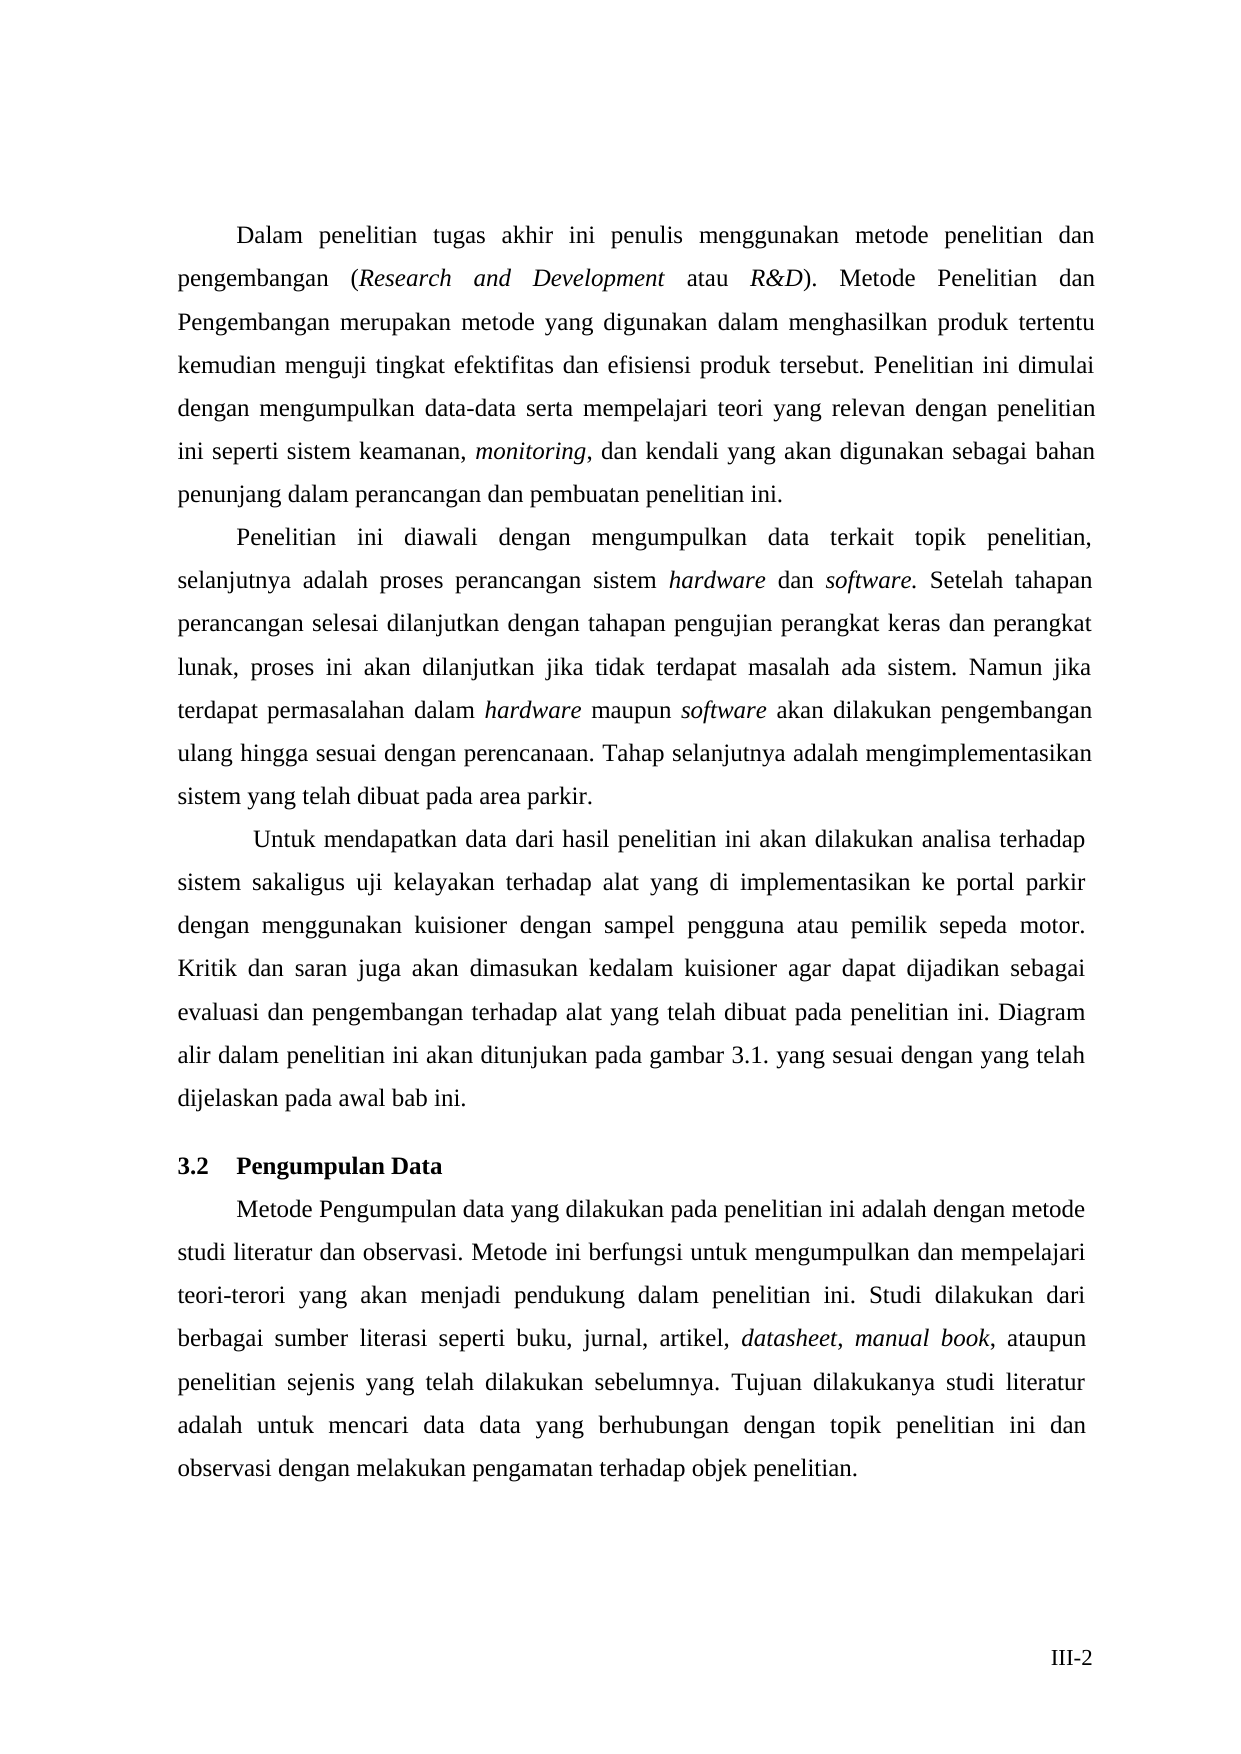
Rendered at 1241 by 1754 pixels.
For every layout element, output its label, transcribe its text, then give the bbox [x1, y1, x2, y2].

text Penelitian ini diawali dengan mengumpulkan data terkait topik penelitian, selanjutnya adalah proses perancangan sistem hardware dan software. Setelah tahapan perancangan selesai dilanjutkan dengan tahapan pengujian perangkat keras dan perangkat lunak, proses ini akan dilanjutkan jika tidak terdapat masalah ada sistem. Namun jika terdapat permasalahan dalam hardware maupun software akan dilakukan pengembangan ulang hingga sesuai dengan perencanaan. Tahap selanjutnya adalah mengimplementasikan sistem yang telah dibuat pada area parkir. [177, 522, 1092, 810]
subtitle Pengumpulan Data [177, 1151, 1029, 1180]
text Untuk mendapatkan data dari hasil penelitian ini akan dilakukan analisa terhadap sistem sakaligus uji kelayakan terhadap alat yang di implementasikan ke portal parkir dengan menggunakan kuisioner dengan sampel pengguna atau pemilik sepeda motor. Kritik dan saran juga akan dimasukan kedalam kuisioner agar dapat dijadikan sebagai evaluasi dan pengembangan terhadap alat yang telah dibuat pada penelitian ini. Diagram alir dalam penelitian ini akan ditunjukan pada gambar 3.1. yang sesuai dengan yang telah dijelaskan pada awal bab ini. [177, 824, 1086, 1112]
text Metode Pengumpulan data yang dilakukan pada penelitian ini adalah dengan metode studi literatur dan observasi. Metode ini berfungsi untuk mengumpulkan dan mempelajari teori-terori yang akan menjadi pendukung dalam penelitian ini. Studi dilakukan dari berbagai sumber literasi seperti buku, jurnal, artikel, datasheet, manual book, ataupun penelitian sejenis yang telah dilakukan sebelumnya. Tujuan dilakukanya studi literatur adalah untuk mencari data data yang berhubungan dengan topik penelitian ini dan observasi dengan melakukan pengamatan terhadap objek penelitian. [177, 1194, 1086, 1482]
text Dalam penelitian tugas akhir ini penulis menggunakan metode penelitian dan pengembangan (Research and Development atau R&D). Metode Penelitian dan Pengembangan merupakan metode yang digunakan dalam menghasilkan produk tertentu kemudian menguji tingkat efektifitas dan efisiensi produk tersebut. Penelitian ini dimulai dengan mengumpulkan data-data serta mempelajari teori yang relevan dengan penelitian ini seperti sistem keamanan, monitoring, dan kendali yang akan digunakan sebagai bahan penunjang dalam perancangan dan pembuatan penelitian ini. [177, 220, 1096, 508]
